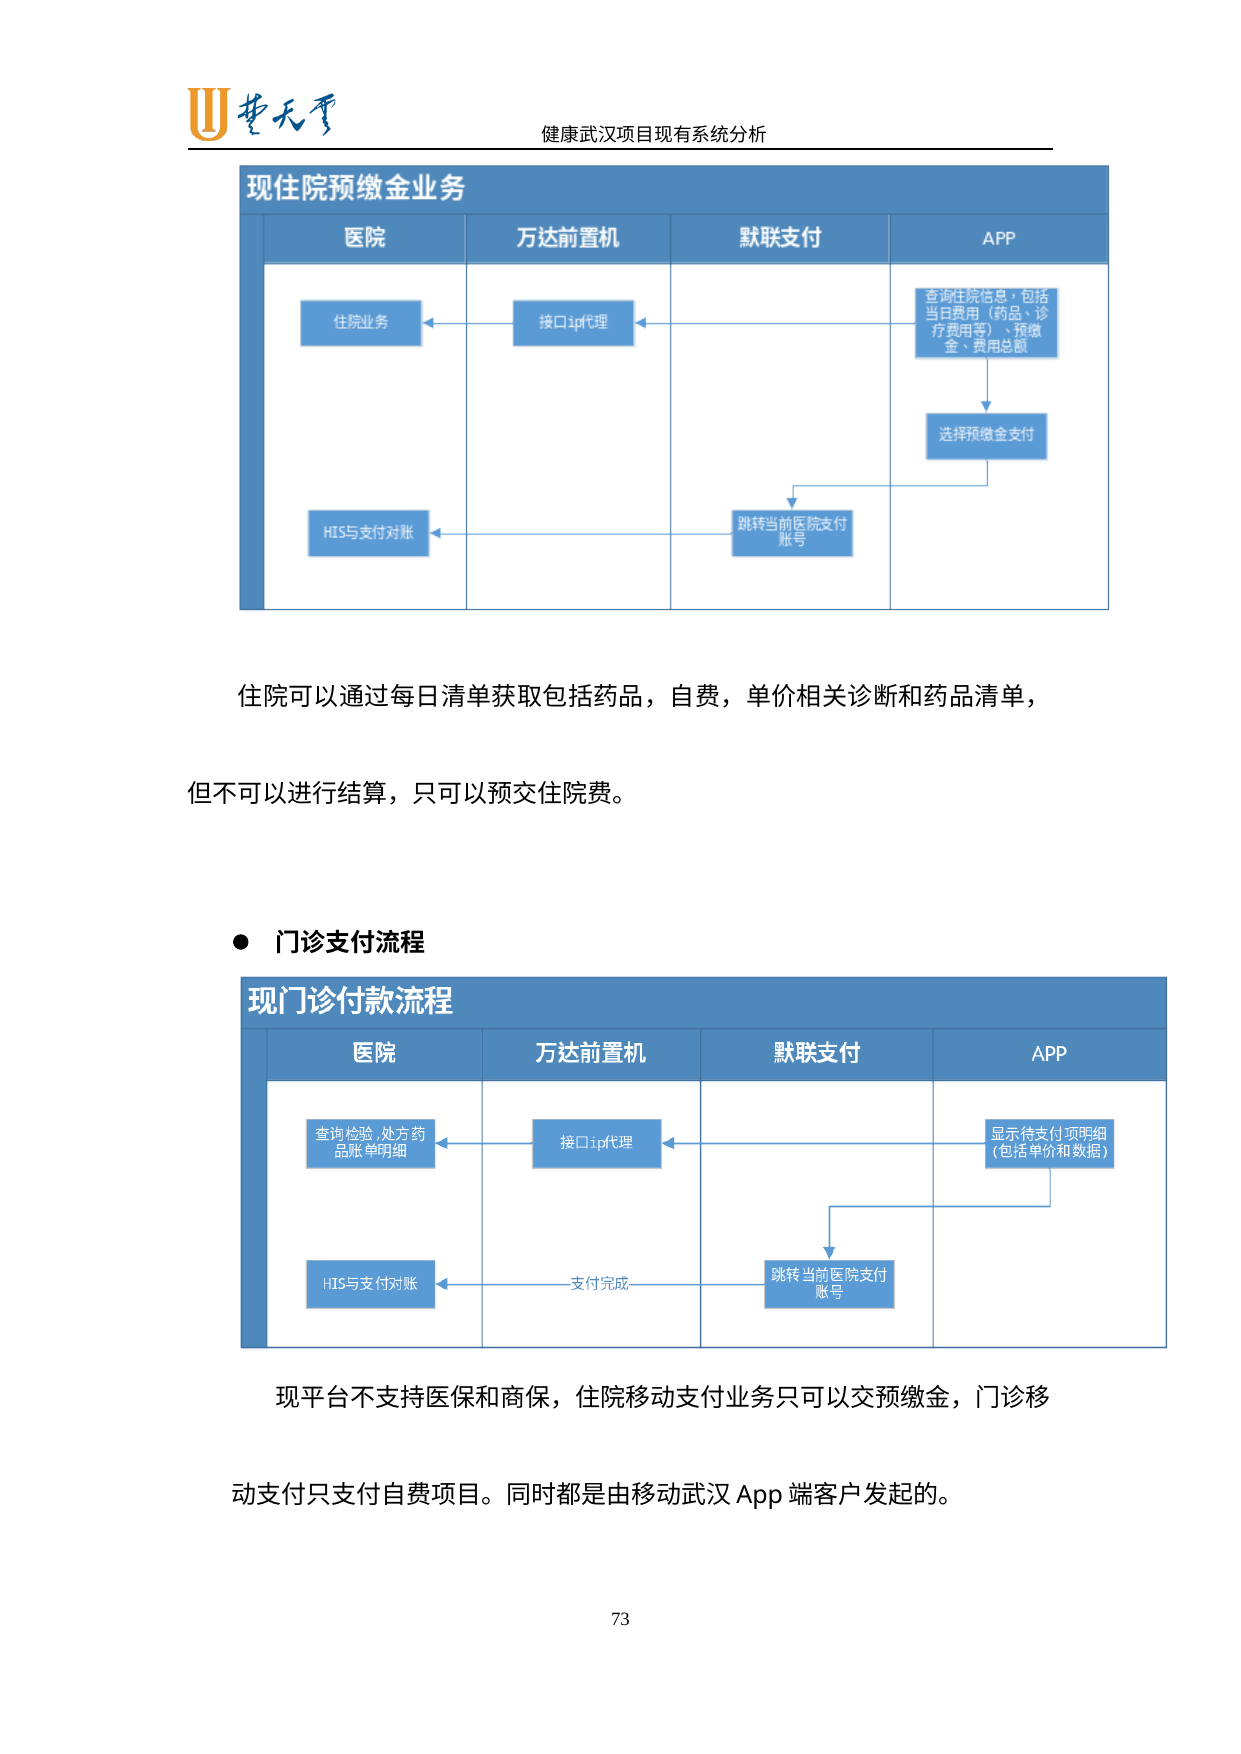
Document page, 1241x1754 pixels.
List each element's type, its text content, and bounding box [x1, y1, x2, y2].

text 现平台不支持医保和商保，住院移动支付业务只可以交预缴金，门诊移动支付只支付自费项目。同时都是由移动武汉App端客户发起的。 [231, 1363, 1053, 1525]
text 住院可以通过每日清单获取包括药品，自费，单价相关诊断和药品清单，但不可以进行结算，只可以预交住院费。 [187, 662, 1053, 824]
list 门诊支付流程 [231, 908, 1053, 973]
picture [187, 88, 336, 141]
